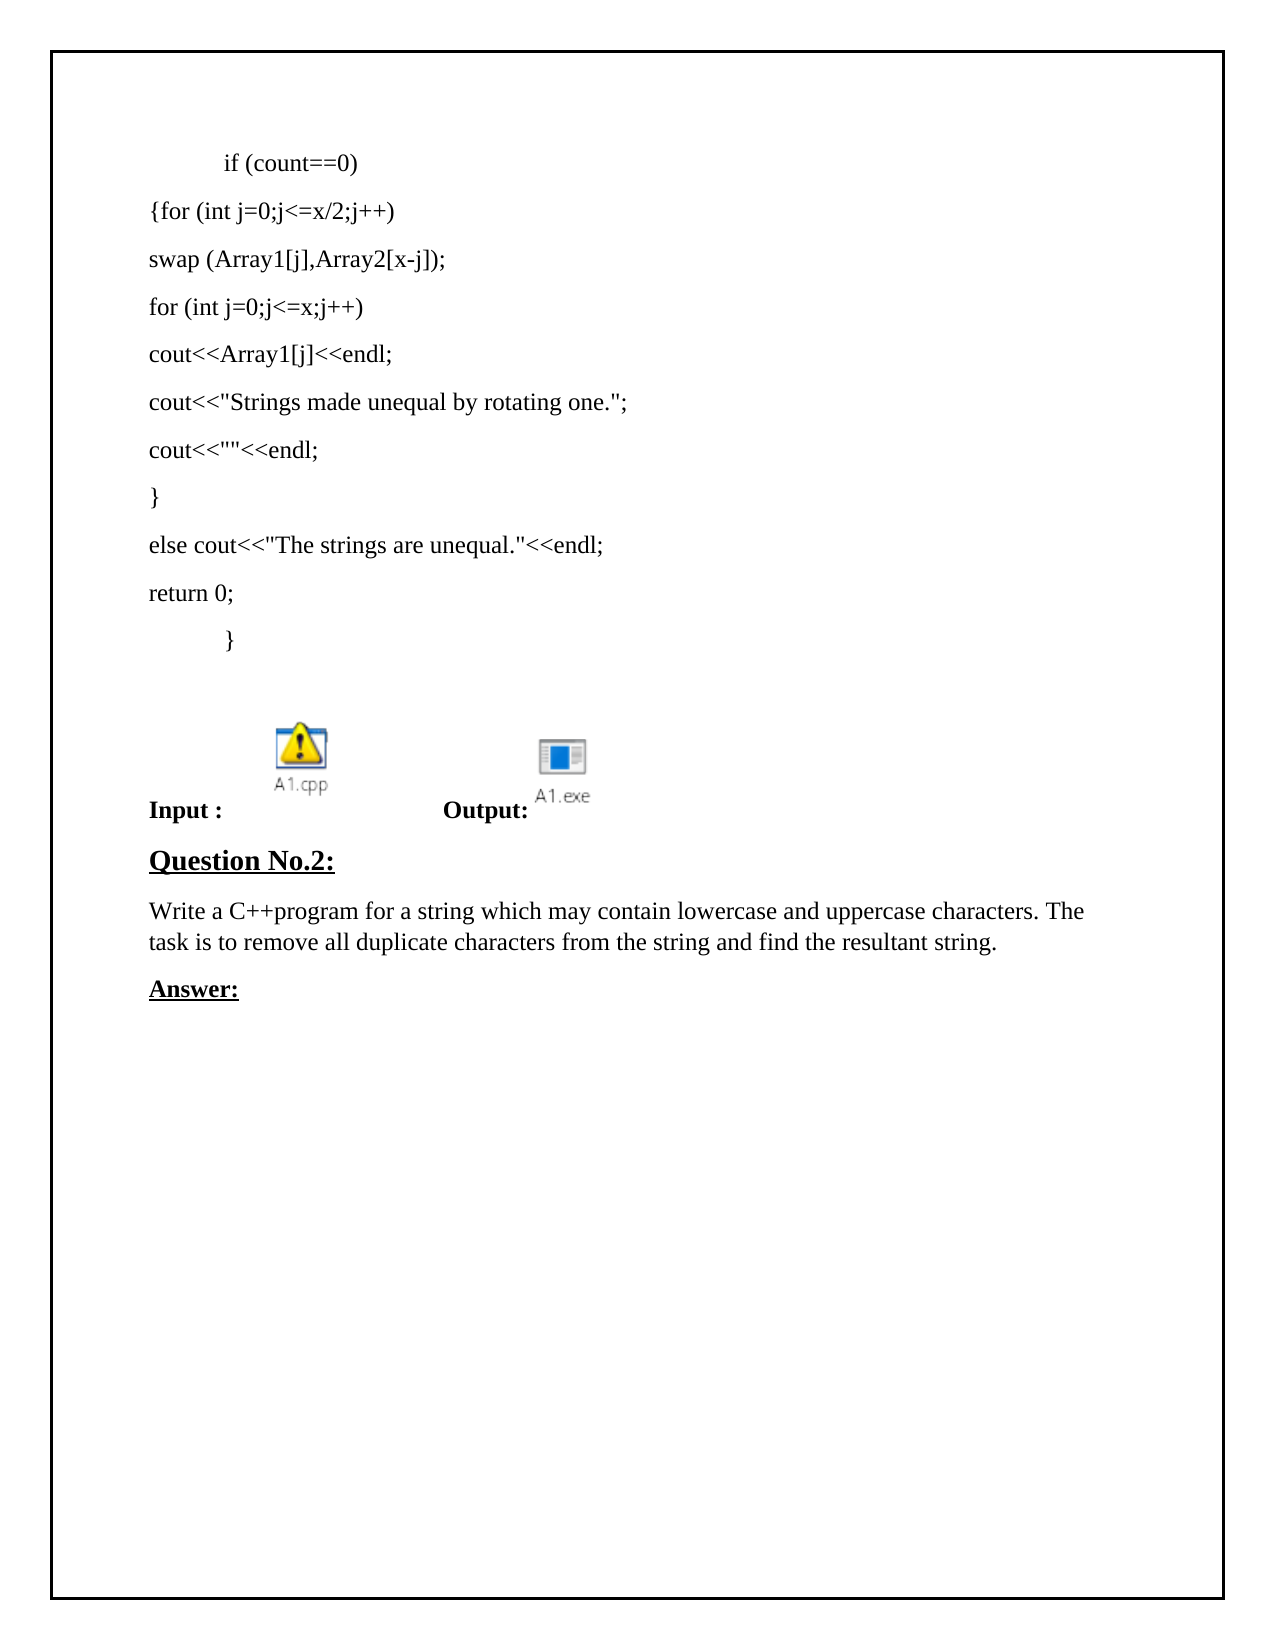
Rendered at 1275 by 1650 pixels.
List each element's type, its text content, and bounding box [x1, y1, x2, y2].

text } [148, 626, 1126, 654]
text cout<<Array1[j]<<endl; [148, 339, 1126, 368]
text Question No.2: [148, 843, 1126, 877]
text if (count==0) [148, 148, 1126, 177]
text for (int j=0;j<=x;j++) [148, 292, 1126, 320]
text return 0; [148, 578, 1126, 607]
text Input : Output: [148, 721, 1126, 824]
text Answer: [148, 974, 1126, 1003]
text swap (Array1[j],Array2[x-j]); [148, 244, 1126, 273]
text else cout<<"The strings are unequal."<<endl; [148, 530, 1126, 559]
text {for (int j=0;j<=x/2;j++) [148, 196, 1126, 225]
text cout<<""<<endl; [148, 435, 1126, 463]
text cout<<"Strings made unequal by rotating one."; [148, 387, 1126, 416]
text Write a C++program for a string which may contain lowercase and uppercase characters. The task is to remove all duplicate characters from the string and find the resultant string. [148, 896, 1126, 956]
text } [148, 482, 1126, 511]
